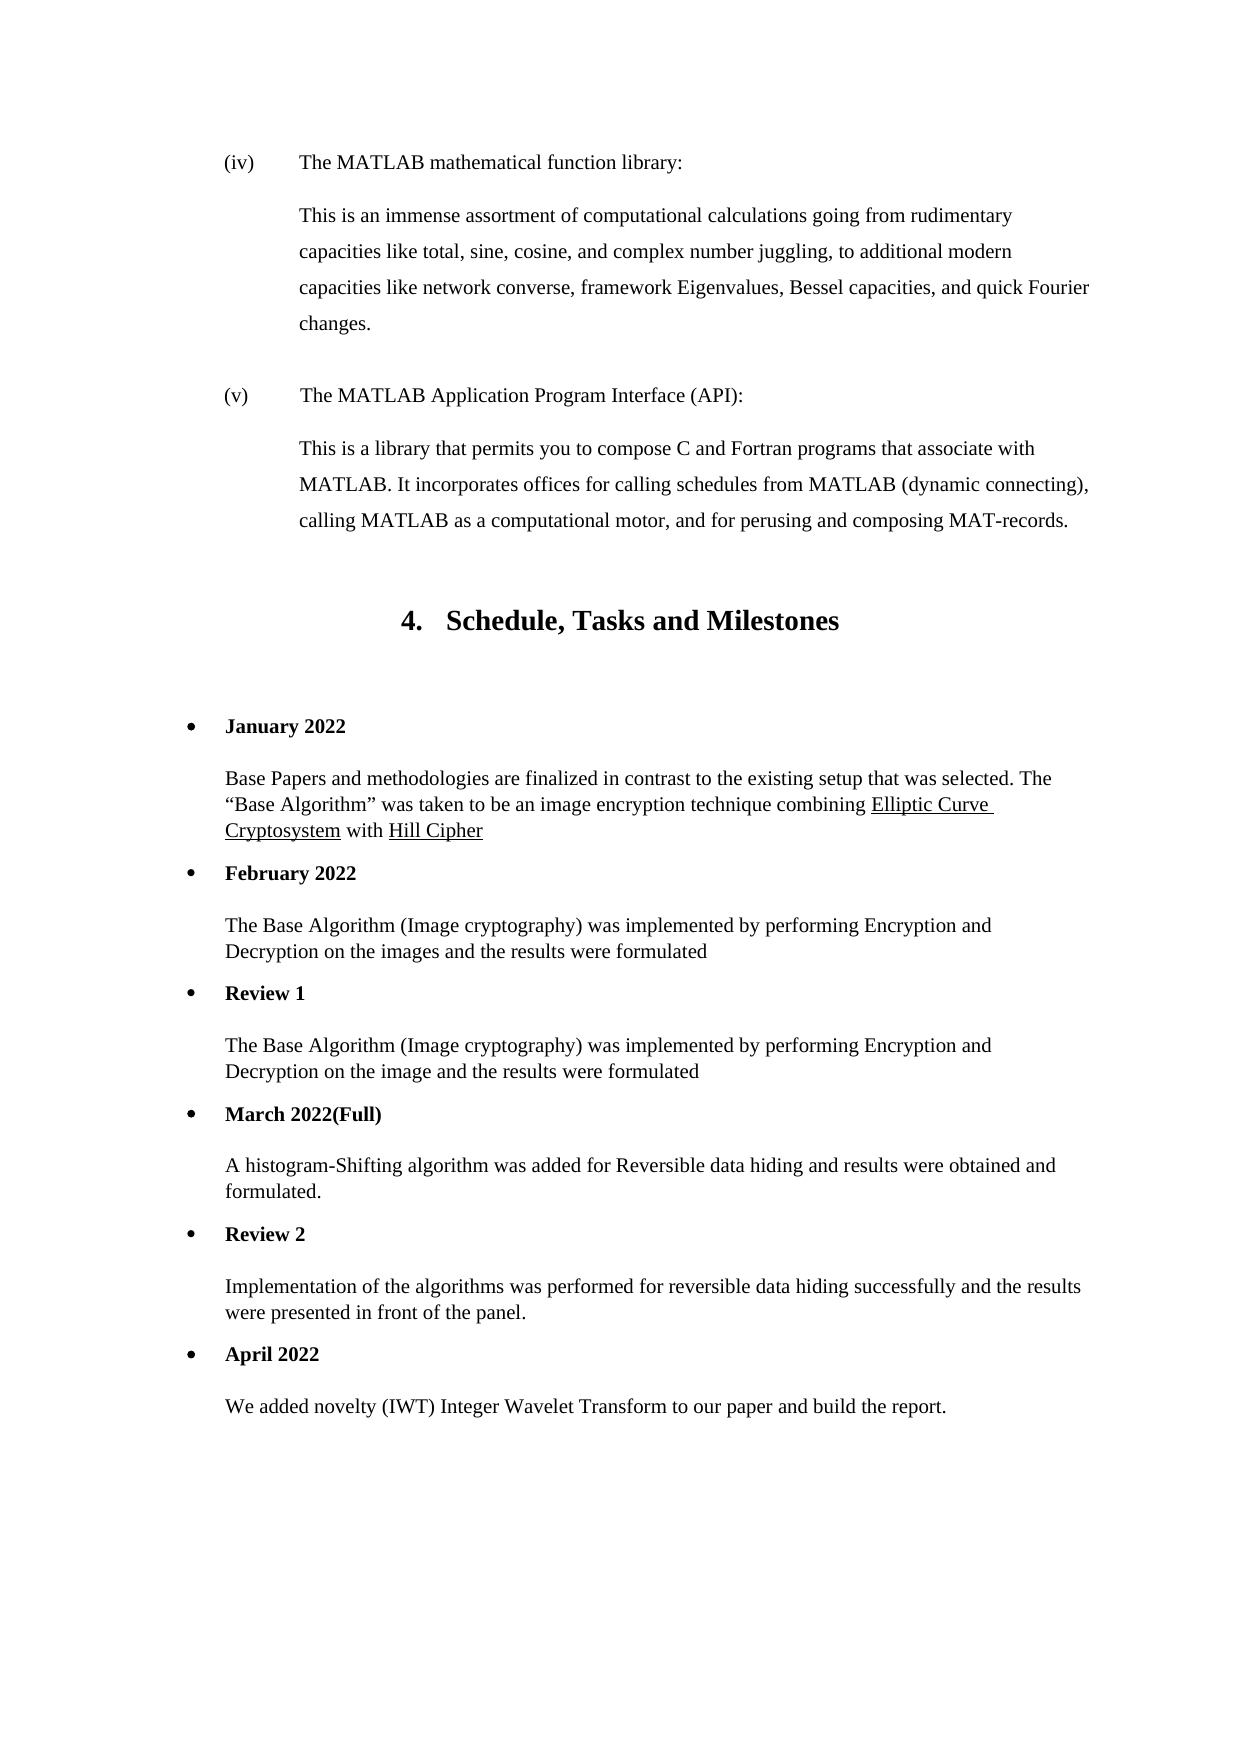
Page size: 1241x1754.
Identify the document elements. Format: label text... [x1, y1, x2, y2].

list The MATLAB Application Program Interface (API): [224, 383, 1090, 407]
text The Base Algorithm (Image cryptography) was implemented by performing Encryption and Decryption on the images and the results were formulated [225, 913, 1090, 963]
text The Base Algorithm (Image cryptography) was implemented by performing Encryption and Decryption on the image and the results were formulated [225, 1033, 1090, 1083]
text This is an immense assortment of computational calculations going from rudimentary capacities like total, sine, cosine, and complex number juggling, to additional modern capacities like network converse, framework Eigenvalues, Bessel capacities, and quick Fourier changes. [299, 203, 1090, 335]
text This is a library that permits you to compose C and Fortran programs that associate with MATLAB. It incorporates offices for calling schedules from MATLAB (dynamic connecting), calling MATLAB as a computational motor, and for perusing and composing MAT-records. [299, 436, 1090, 532]
text Base Papers and methodologies are finalized in contrast to the existing setup that was selected. The “Base Algorithm” was taken to be an image encryption technique combining Elliptic Curve Cryptosystem with Hill Cipher [225, 766, 1090, 842]
list April 2022 [187, 1342, 1090, 1366]
list March 2022(Full) [187, 1102, 1090, 1126]
text Implementation of the algorithms was performed for reversible data hiding successfully and the results were presented in front of the panel. [225, 1274, 1090, 1324]
list The MATLAB mathematical function library: [224, 150, 1090, 174]
list January 2022 [187, 714, 1090, 738]
text A histogram-Shifting algorithm was added for Reversible data hiding and results were obtained and formulated. [225, 1153, 1090, 1203]
list February 2022 [187, 861, 1090, 885]
list Review 2 [187, 1222, 1090, 1246]
list Schedule, Tasks and Milestones [150, 603, 1090, 637]
list Review 1 [187, 981, 1090, 1005]
text We added novelty (IWT) Integer Wavelet Transform to our paper and build the report. [225, 1394, 1090, 1418]
